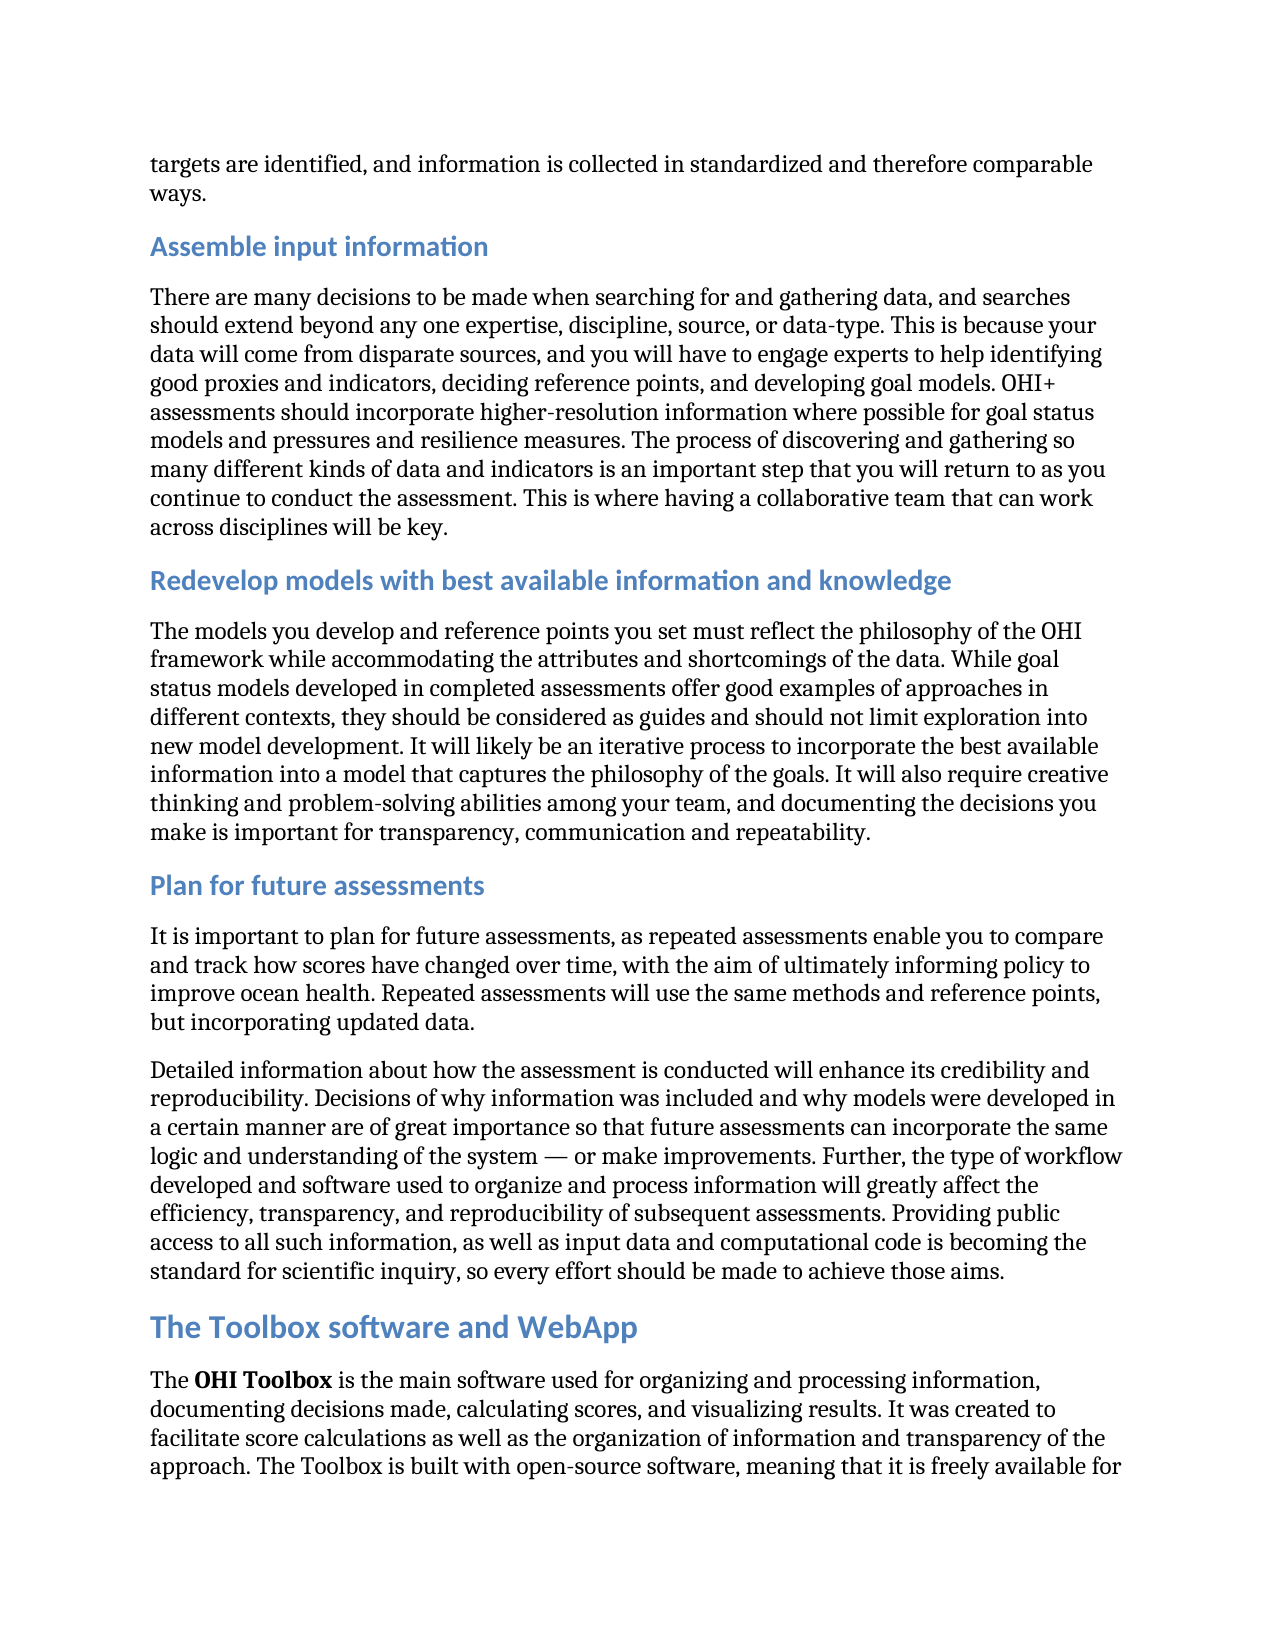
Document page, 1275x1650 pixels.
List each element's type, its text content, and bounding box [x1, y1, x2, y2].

text The models you develop and reference points you set must reflect the philosophy of the OHI framework while accommodating the attributes and shortcomings of the data. While goal status models developed in completed assessments offer good examples of approaches in different contexts, they should be considered as guides and should not limit exploration into new model development. It will likely be an iterative process to incorporate the best available information into a model that captures the philosophy of the goals. It will also require creative thinking and problem-solving abilities among your team, and documenting the decisions you make is important for transparency, communication and repeatability. [150, 617, 1125, 847]
subtitle The Toolbox software and WebApp [150, 1306, 1125, 1347]
subtitle Plan for future assessments [150, 867, 1125, 903]
subtitle Redevelop models with best available information and knowledge [150, 562, 1125, 598]
subtitle Assemble input information [150, 228, 1125, 264]
text There are many decisions to be made when searching for and gathering data, and searches should extend beyond any one expertise, discipline, source, or data-type. This is because your data will come from disparate sources, and you will have to engage experts to help identifying good proxies and indicators, deciding reference points, and developing goal models. OHI+ assessments should incorporate higher-resolution information where possible for goal status models and pressures and resilience measures. The process of discovering and gathering so many different kinds of data and indicators is an important step that you will return to as you continue to conduct the assessment. This is where having a collaborative team that can work across disciplines will be key. [150, 283, 1125, 541]
text It is important to plan for future assessments, as repeated assessments enable you to compare and track how scores have changed over time, with the aim of ultimately informing policy to improve ocean health. Repeated assessments will use the same methods and reference points, but incorporating updated data. [150, 922, 1125, 1037]
text Detailed information about how the assessment is conducted will enhance its credibility and reproducibility. Decisions of why information was included and why models were developed in a certain manner are of great importance so that future assessments can incorporate the same logic and understanding of the system — or make improvements. Further, the type of workflow developed and software used to organize and process information will greatly affect the efficiency, transparency, and reproducibility of subsequent assessments. Providing public access to all such information, as well as input data and computational code is becoming the standard for scientific inquiry, so every effort should be made to achieve those aims. [150, 1056, 1125, 1286]
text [150, 1366, 1125, 1481]
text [150, 150, 1125, 207]
